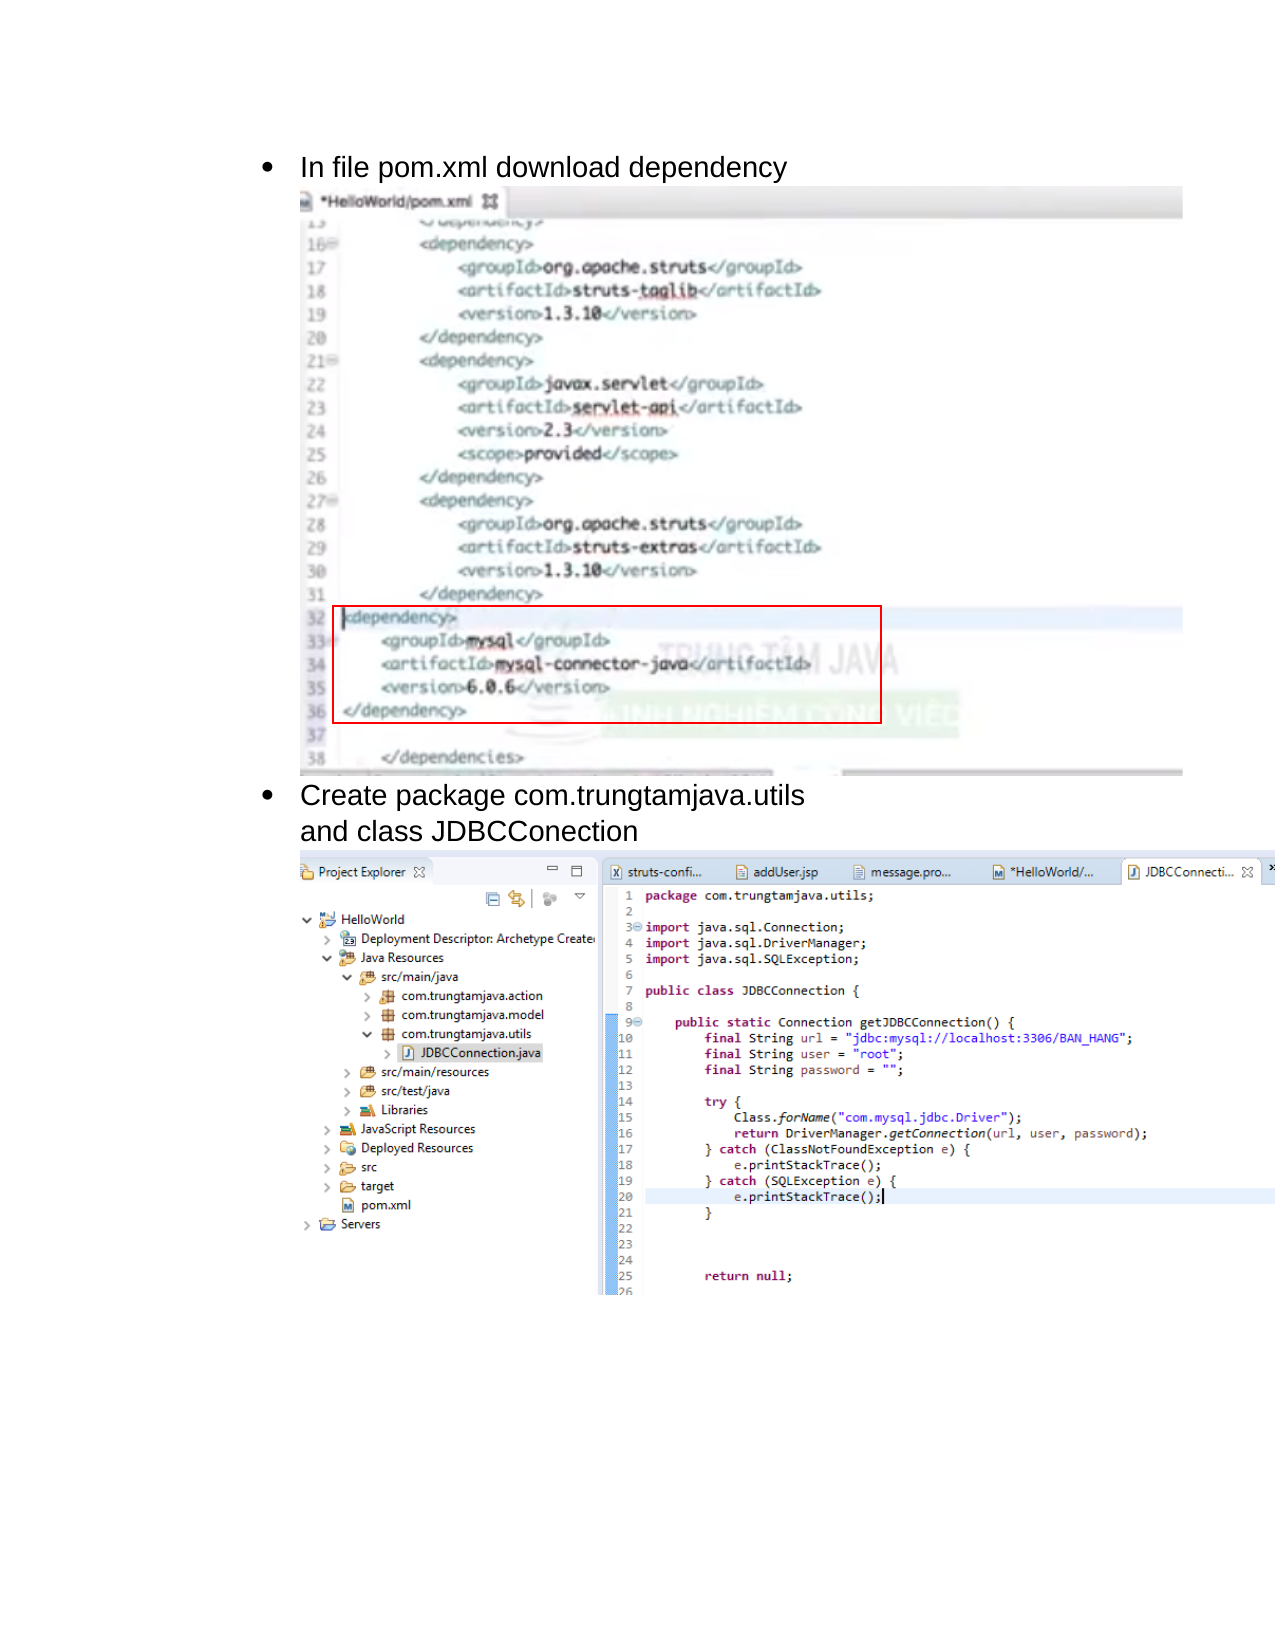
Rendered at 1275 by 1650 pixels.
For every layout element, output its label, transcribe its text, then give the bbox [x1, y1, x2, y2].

list In file pom.xml download dependency [262, 150, 1125, 184]
picture [300, 186, 1183, 776]
list and class JDBCConection [300, 814, 1125, 848]
picture [300, 850, 1275, 1295]
list Create package com.trungtamjava.utils [262, 778, 1125, 812]
